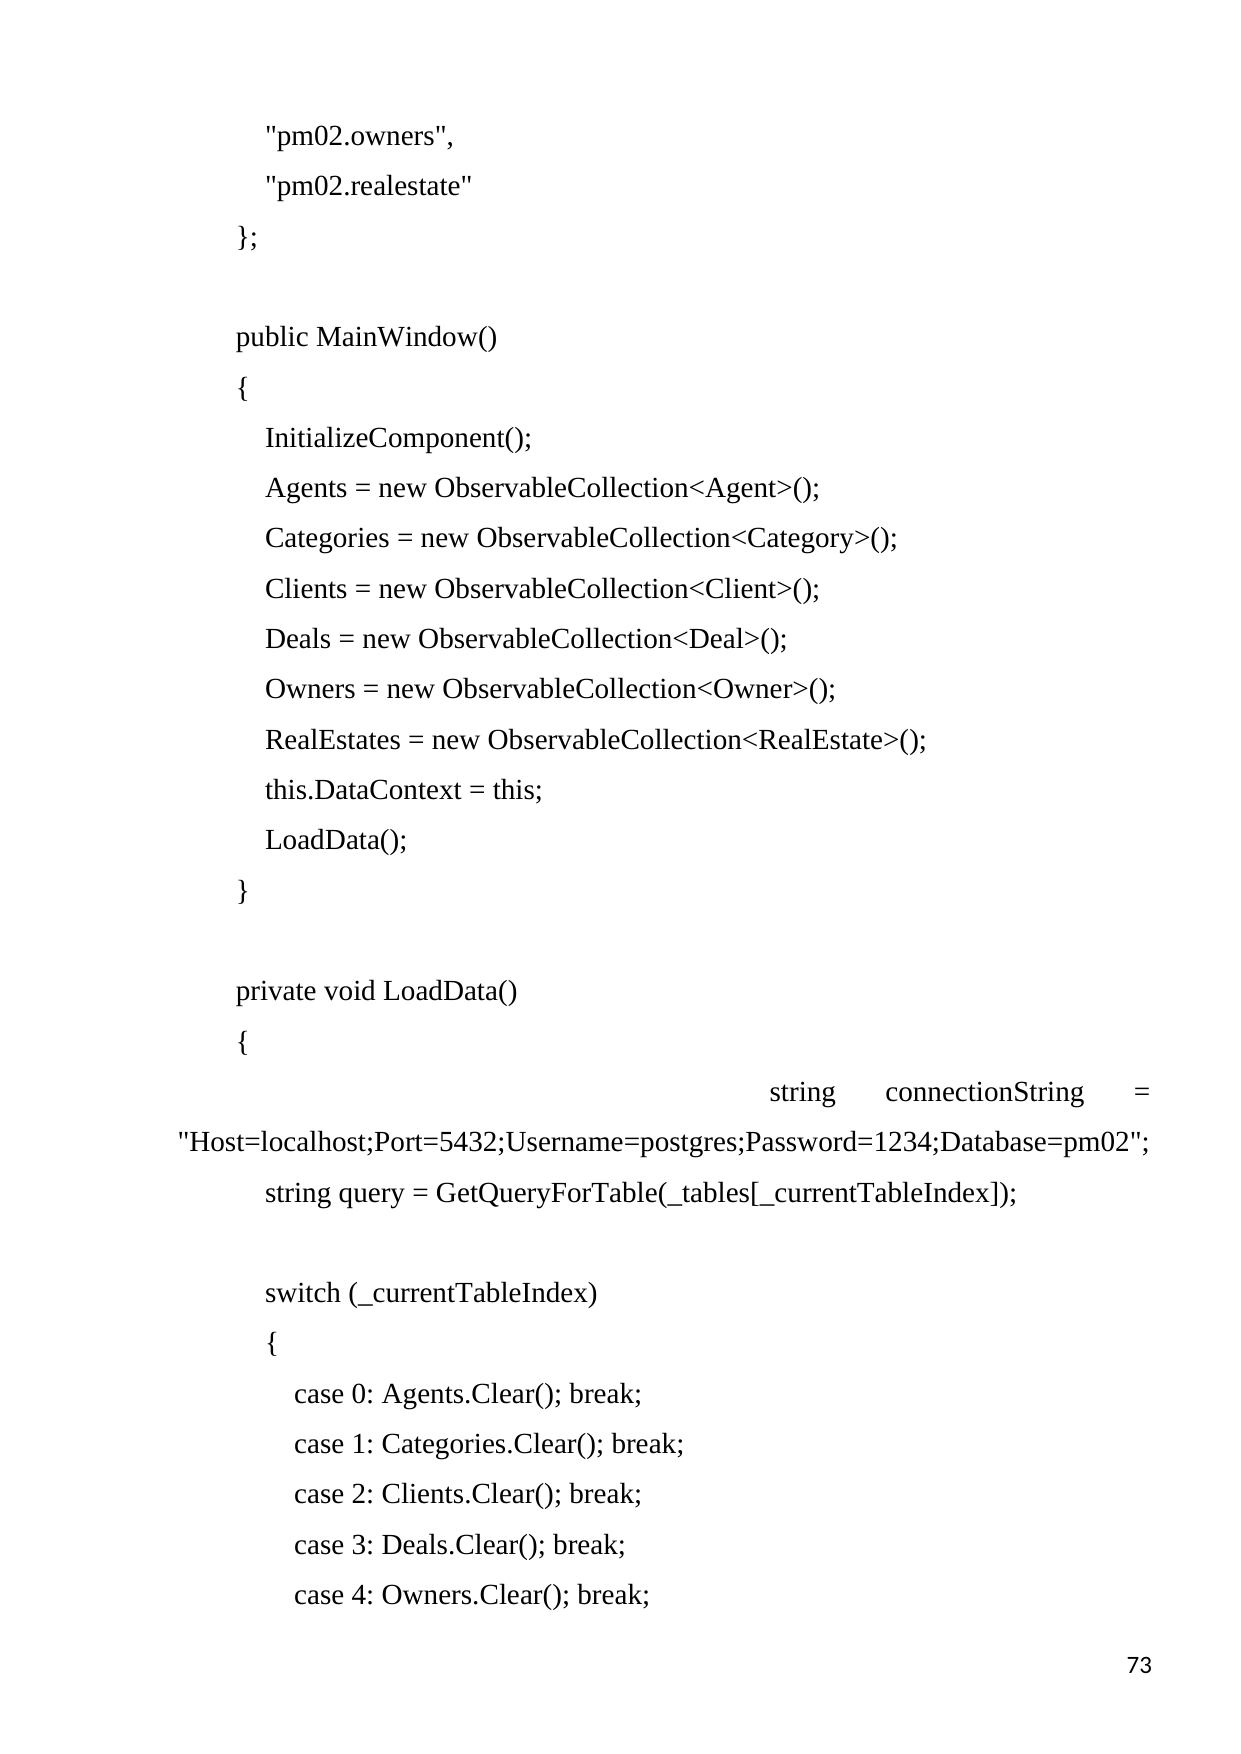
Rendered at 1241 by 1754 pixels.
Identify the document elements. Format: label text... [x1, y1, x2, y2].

text Agents = new ObservableCollection<Agent>(); [177, 470, 1152, 504]
text { [177, 1326, 1152, 1359]
text }; [177, 219, 1152, 252]
text case 2: Clients.Clear(); break; [177, 1477, 1152, 1510]
text InitializeComponent(); [177, 420, 1152, 453]
text this.DataContext = this; [177, 772, 1152, 806]
text } [177, 873, 1152, 906]
text case 1: Categories.Clear(); break; [177, 1426, 1152, 1460]
text case 4: Owners.Clear(); break; [177, 1577, 1152, 1611]
text Deals = new ObservableCollection<Deal>(); [177, 621, 1152, 655]
text Owners = new ObservableCollection<Owner>(); [177, 672, 1152, 705]
text case 3: Deals.Clear(); break; [177, 1527, 1152, 1560]
text LoadData(); [177, 822, 1152, 856]
text Clients = new ObservableCollection<Client>(); [177, 571, 1152, 604]
text RealEstates = new ObservableCollection<RealEstate>(); [177, 722, 1152, 755]
text string connectionString = "Host=localhost;Port=5432;Username=postgres;Password=1234;Database=pm02"; [177, 1074, 1152, 1158]
text case 0: Agents.Clear(); break; [177, 1376, 1152, 1409]
text "pm02.realestate" [177, 168, 1152, 202]
text { [177, 370, 1152, 403]
text public MainWindow() [177, 319, 1152, 353]
text "pm02.owners", [177, 118, 1152, 152]
text private void LoadData() [177, 973, 1152, 1007]
text Categories = new ObservableCollection<Category>(); [177, 521, 1152, 554]
text { [177, 1024, 1152, 1057]
text switch (_currentTableIndex) [177, 1275, 1152, 1309]
text string query = GetQueryForTable(_tables[_currentTableIndex]); [177, 1175, 1152, 1208]
